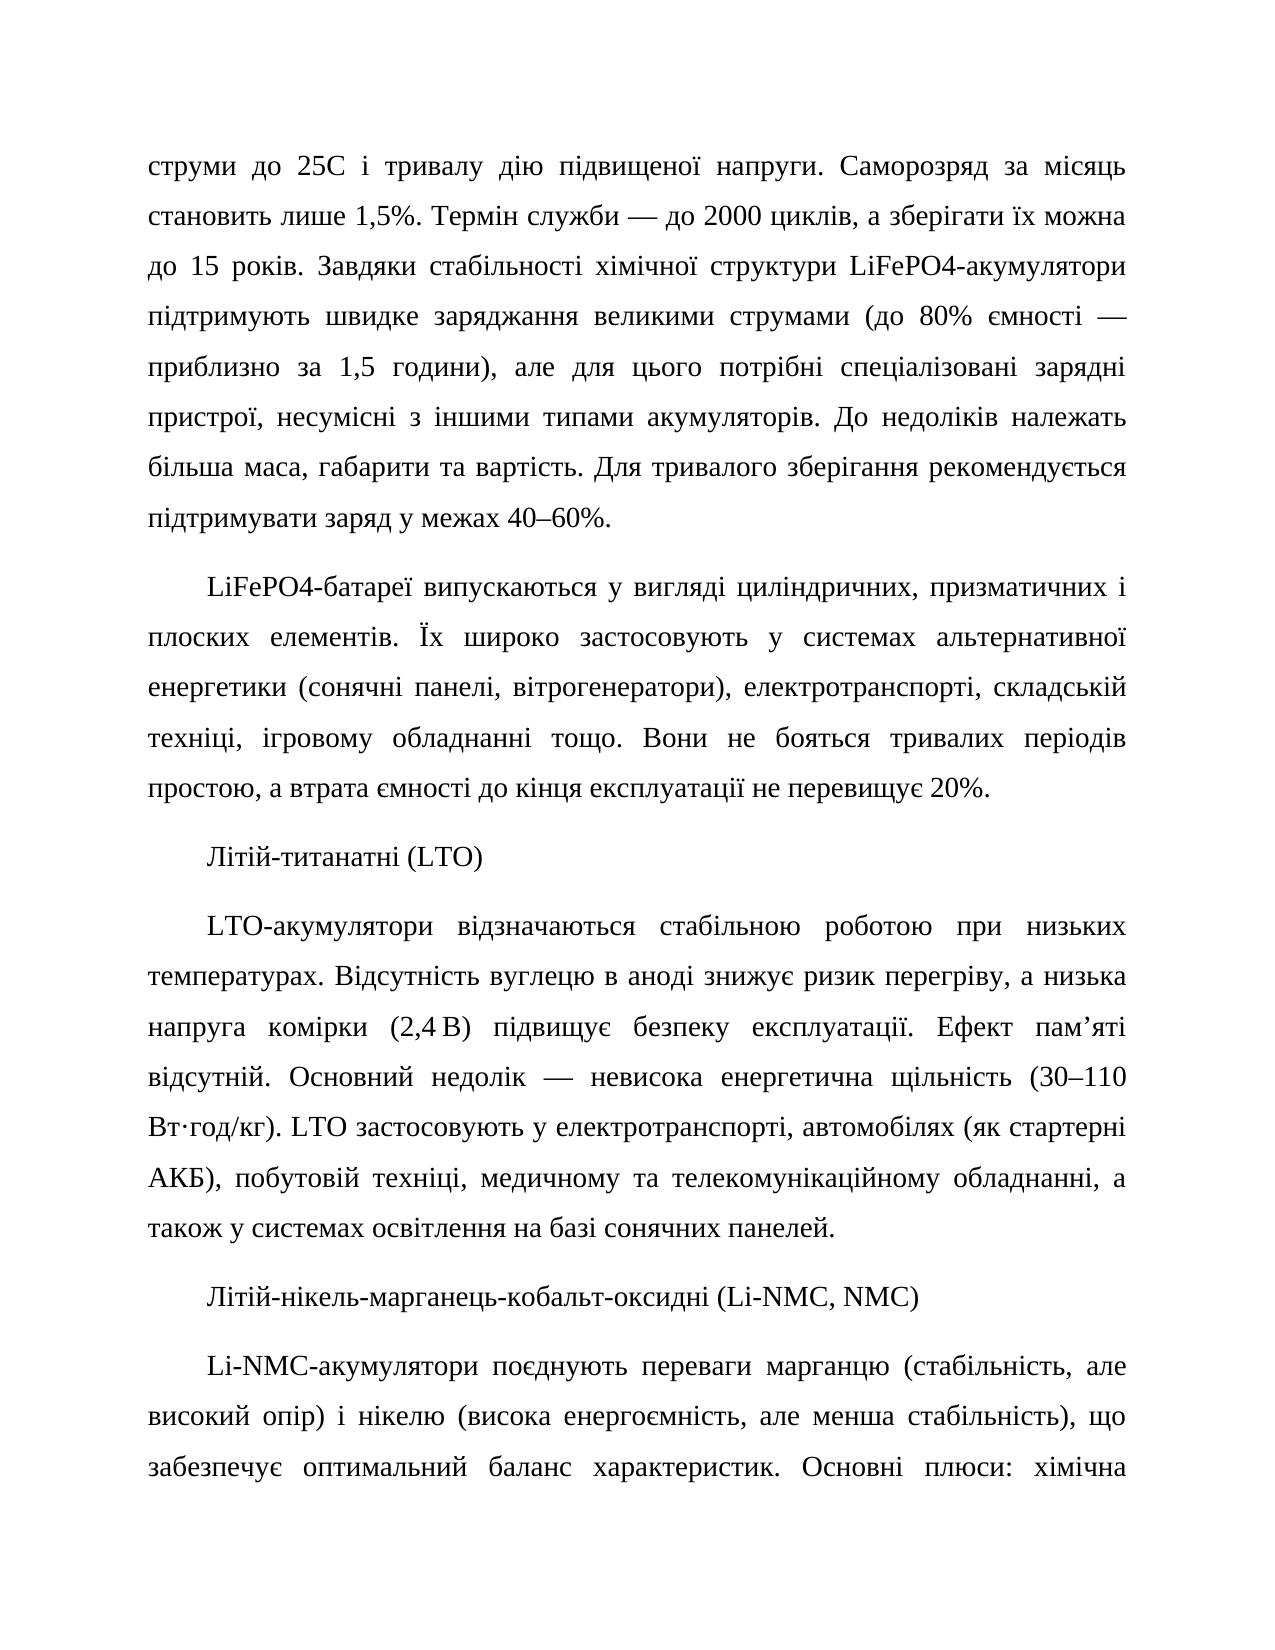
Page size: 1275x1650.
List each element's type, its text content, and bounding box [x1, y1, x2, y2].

text LiFePO4-батареї випускаються у вигляді циліндричних, призматичних і плоских елементів. Їх широко застосовують у системах альтернативної енергетики (сонячні панелі, вітрогенератори), електротранспорті, складській техніці, ігровому обладнанні тощо. Вони не бояться тривалих періодів простою, а втрата ємності до кінця експлуатації не перевищує 20%. [148, 569, 1127, 804]
text Літій-титанатні (LTO) [148, 839, 1127, 873]
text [148, 148, 1127, 533]
text LTO-акумулятори відзначаються стабільною роботою при низьких температурах. Відсутність вуглецю в аноді знижує ризик перегріву, а низька напруга комірки (2,4 В) підвищує безпеку експлуатації. Ефект пам’яті відсутній. Основний недолік — невисока енергетична щільність (30–110 Вт·год/кг). LTO застосовують у електротранспорті, автомобілях (як стартерні АКБ), побутовій техніці, медичному та телекомунікаційному обладнанні, а також у системах освітлення на базі сонячних панелей. [148, 908, 1127, 1244]
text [148, 1348, 1127, 1482]
text Літій-нікель-марганець-кобальт-оксидні (Li-NMC, NMC) [148, 1279, 1127, 1313]
